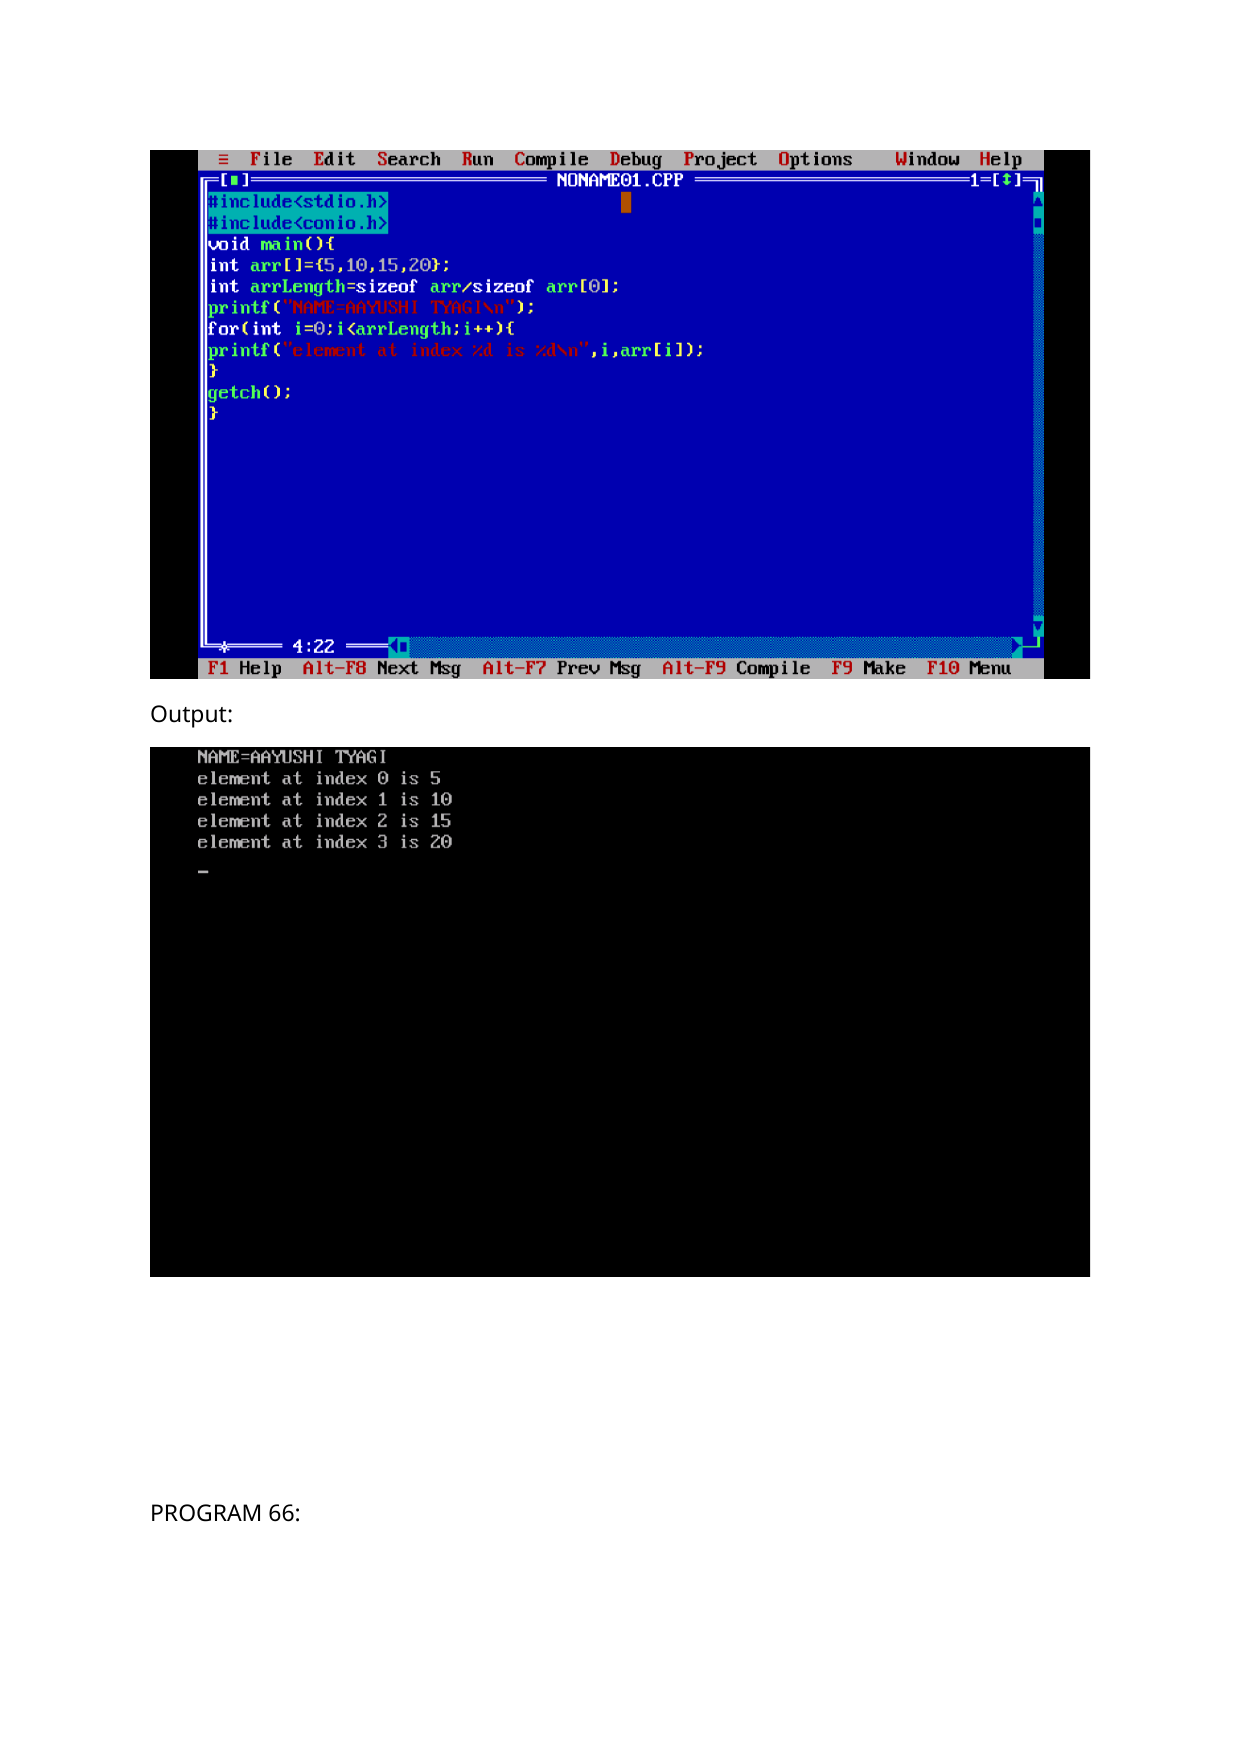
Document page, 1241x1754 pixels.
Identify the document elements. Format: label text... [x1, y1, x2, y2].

text Output: [150, 697, 1090, 729]
picture [150, 150, 1091, 679]
picture [150, 747, 1091, 1277]
text PROGRAM 66: [150, 1497, 1090, 1528]
